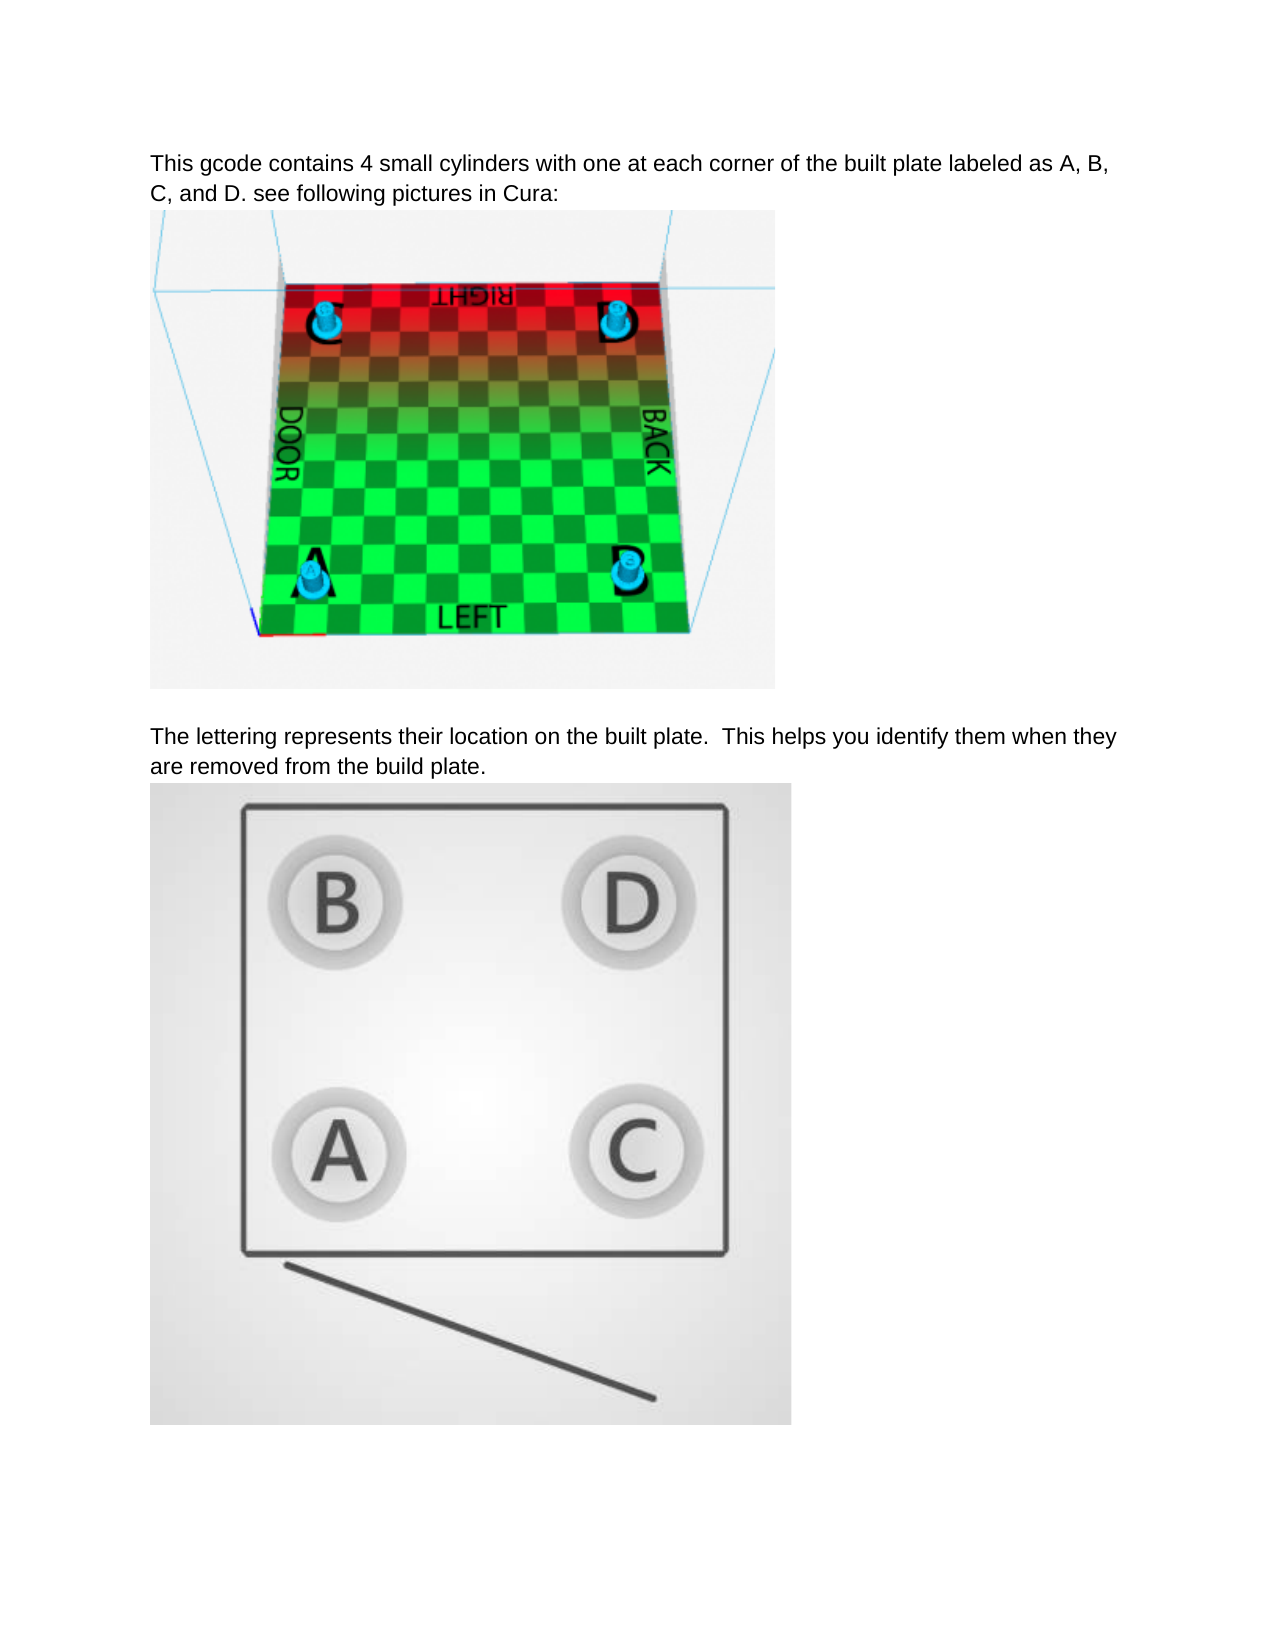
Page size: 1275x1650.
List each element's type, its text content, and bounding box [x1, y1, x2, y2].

picture [150, 783, 792, 1425]
picture [150, 210, 775, 689]
text The lettering represents their location on the built plate. This helps you identify them when they are removed from the build plate. [150, 723, 1125, 779]
text This gcode contains 4 small cylinders with one at each corner of the built plate labeled as A, B, C, and D. see following pictures in Cura: [150, 150, 1125, 207]
